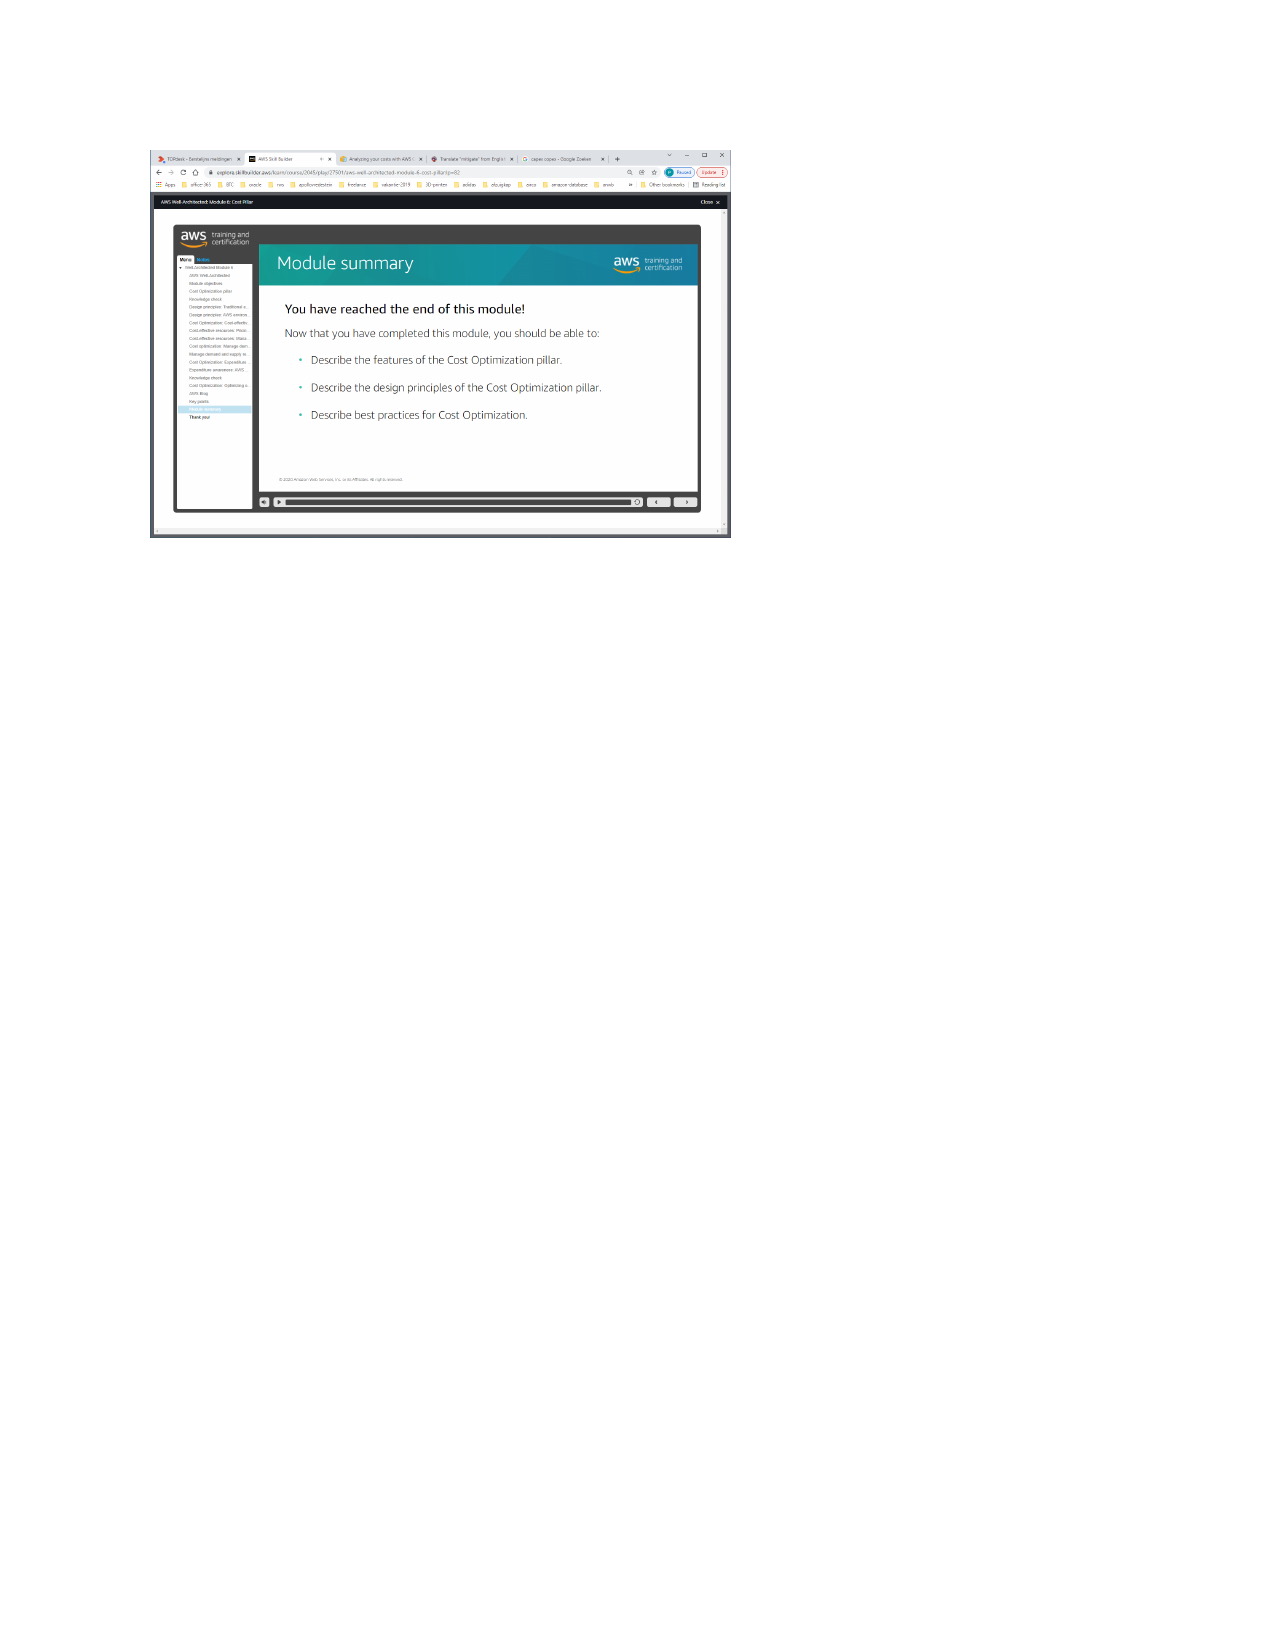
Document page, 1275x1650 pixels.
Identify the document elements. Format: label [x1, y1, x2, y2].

picture [150, 150, 731, 538]
